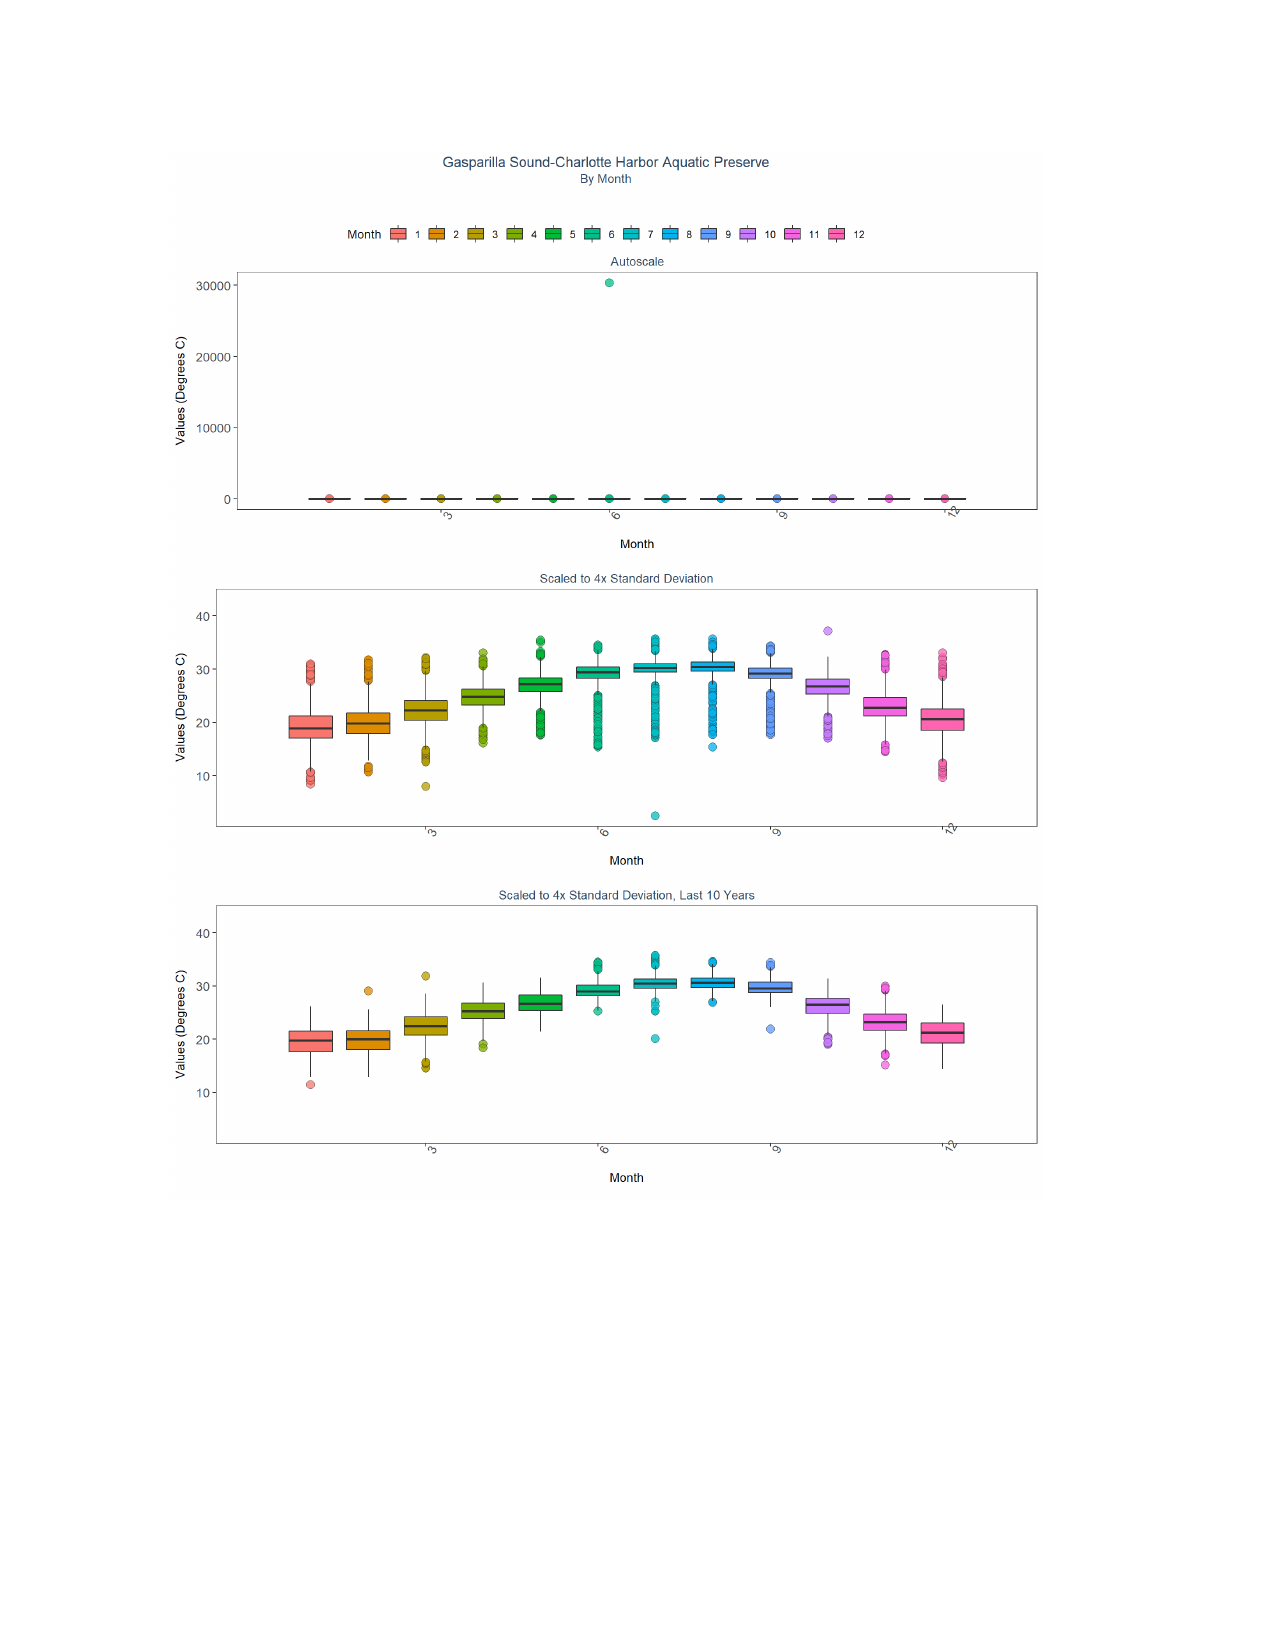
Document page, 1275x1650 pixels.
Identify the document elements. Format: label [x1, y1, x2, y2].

picture [168, 150, 1044, 1200]
